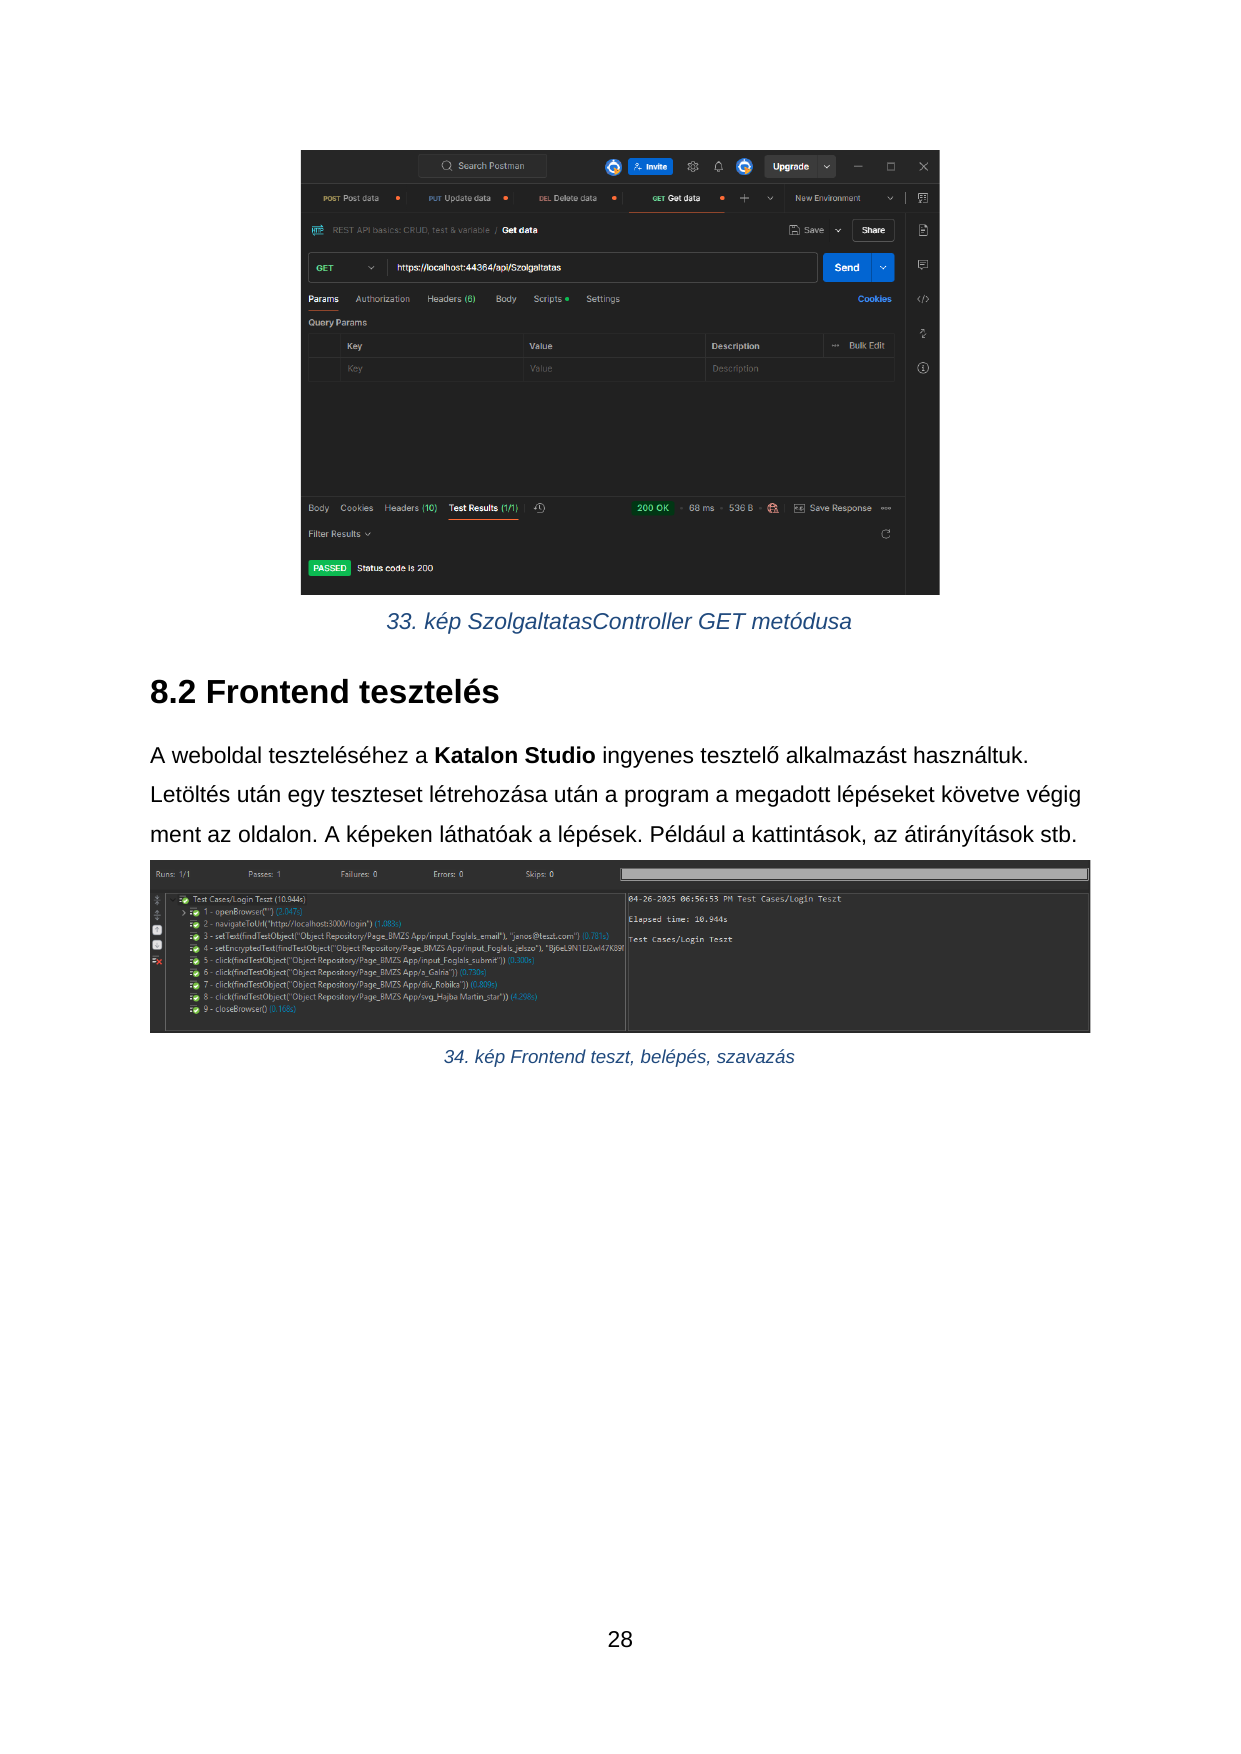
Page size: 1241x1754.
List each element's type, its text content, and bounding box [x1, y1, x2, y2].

picture [150, 860, 1091, 1033]
subtitle 8.2 Frontend tesztelés [150, 672, 1090, 710]
picture [300, 150, 940, 595]
text A weboldal teszteléséhez a Katalon Studio ingyenes tesztelő alkalmazást használtuk. Letöltés után egy teszteset létrehozása után a program a megadott lépéseket követve végig ment az oldalon. A képeken láthatóak a lépések. Például a kattintások, az átirányítások stb. [150, 742, 1090, 847]
text 33. kép SzolgaltatasController GET metódusa [150, 608, 1090, 634]
